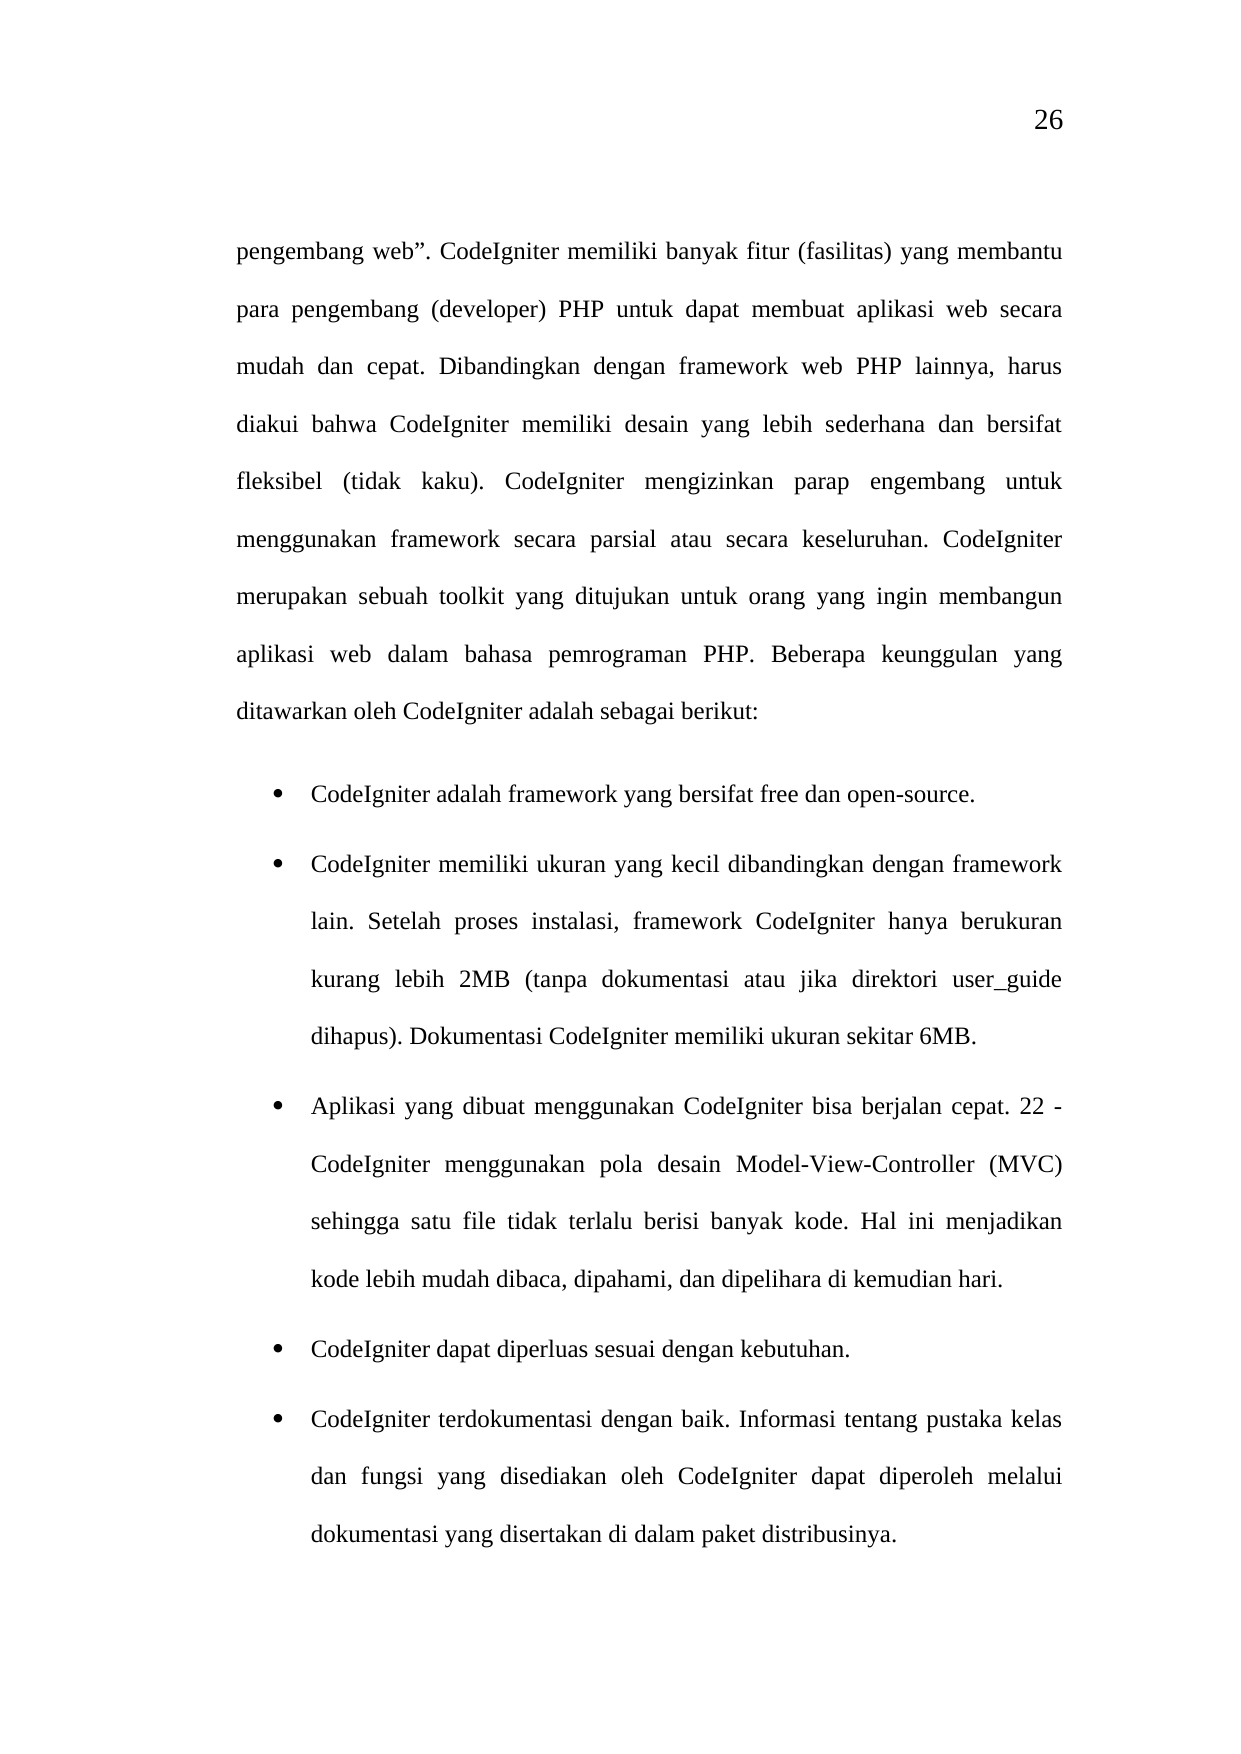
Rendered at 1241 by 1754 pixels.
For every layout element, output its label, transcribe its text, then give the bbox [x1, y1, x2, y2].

list CodeIgniter memiliki ukuran yang kecil dibandingkan dengan framework lain. Setelah proses instalasi, framework CodeIgniter hanya berukuran kurang lebih 2MB (tanpa dokumentasi atau jika direktori user_guide dihapus). Dokumentasi CodeIgniter memiliki ukuran sekitar 6MB. [273, 849, 1063, 1050]
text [236, 236, 1063, 725]
list Aplikasi yang dibuat menggunakan CodeIgniter bisa berjalan cepat. 22 - CodeIgniter menggunakan pola desain Model-View-Controller (MVC) sehingga satu file tidak terlalu berisi banyak kode. Hal ini menjadikan kode lebih mudah dibaca, dipahami, dan dipelihara di kemudian hari. [273, 1091, 1063, 1292]
list CodeIgniter terdokumentasi dengan baik. Informasi tentang pustaka kelas dan fungsi yang disediakan oleh CodeIgniter dapat diperoleh melalui dokumentasi yang disertakan di dalam paket distribusinya. [273, 1404, 1063, 1547]
list CodeIgniter dapat diperluas sesuai dengan kebutuhan. [273, 1334, 1063, 1362]
list CodeIgniter adalah framework yang bersifat free dan open-source. [273, 779, 1063, 807]
